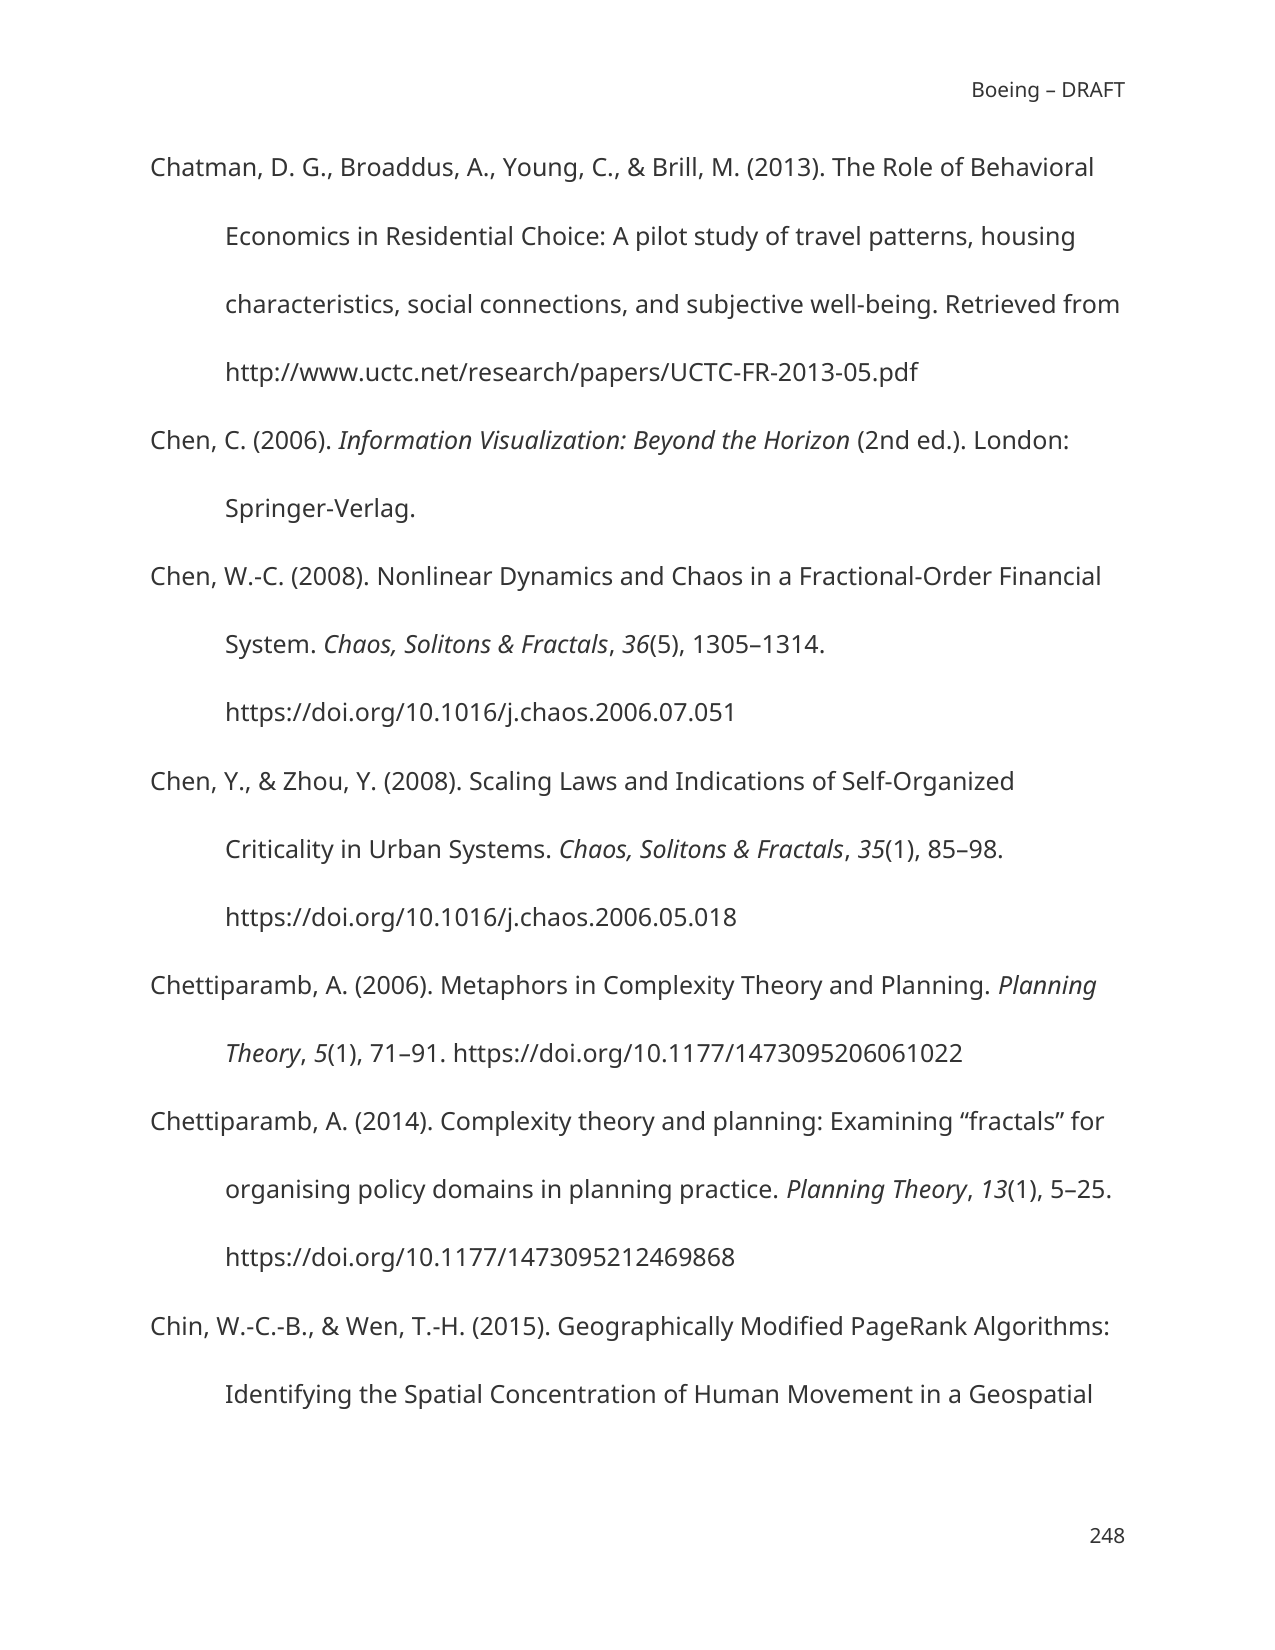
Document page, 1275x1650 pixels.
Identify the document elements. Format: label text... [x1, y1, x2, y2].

text Chen, C. (2006). Information Visualization: Beyond the Horizon (2nd ed.). London: Springer-Verlag. [150, 422, 1125, 525]
text Chen, Y., & Zhou, Y. (2008). Scaling Laws and Indications of Self-Organized Criticality in Urban Systems. Chaos, Solitons & Fractals, 35(1), 85–98. https://doi.org/10.1016/j.chaos.2006.05.018 [150, 763, 1125, 933]
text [150, 1308, 1125, 1410]
text Chatman, D. G., Broaddus, A., Young, C., & Brill, M. (2013). The Role of Behavioral Economics in Residential Choice: A pilot study of travel patterns, housing characteristics, social connections, and subjective well-being. Retrieved from http://www.uctc.net/research/papers/UCTC-FR-2013-05.pdf [150, 150, 1125, 388]
text Chettiparamb, A. (2006). Metaphors in Complexity Theory and Planning. Planning Theory, 5(1), 71–91. https://doi.org/10.1177/1473095206061022 [150, 967, 1125, 1070]
text Chen, W.-C. (2008). Nonlinear Dynamics and Chaos in a Fractional-Order Financial System. Chaos, Solitons & Fractals, 36(5), 1305–1314. https://doi.org/10.1016/j.chaos.2006.07.051 [150, 559, 1125, 729]
text Chettiparamb, A. (2014). Complexity theory and planning: Examining “fractals” for organising policy domains in planning practice. Planning Theory, 13(1), 5–25. https://doi.org/10.1177/1473095212469868 [150, 1104, 1125, 1274]
